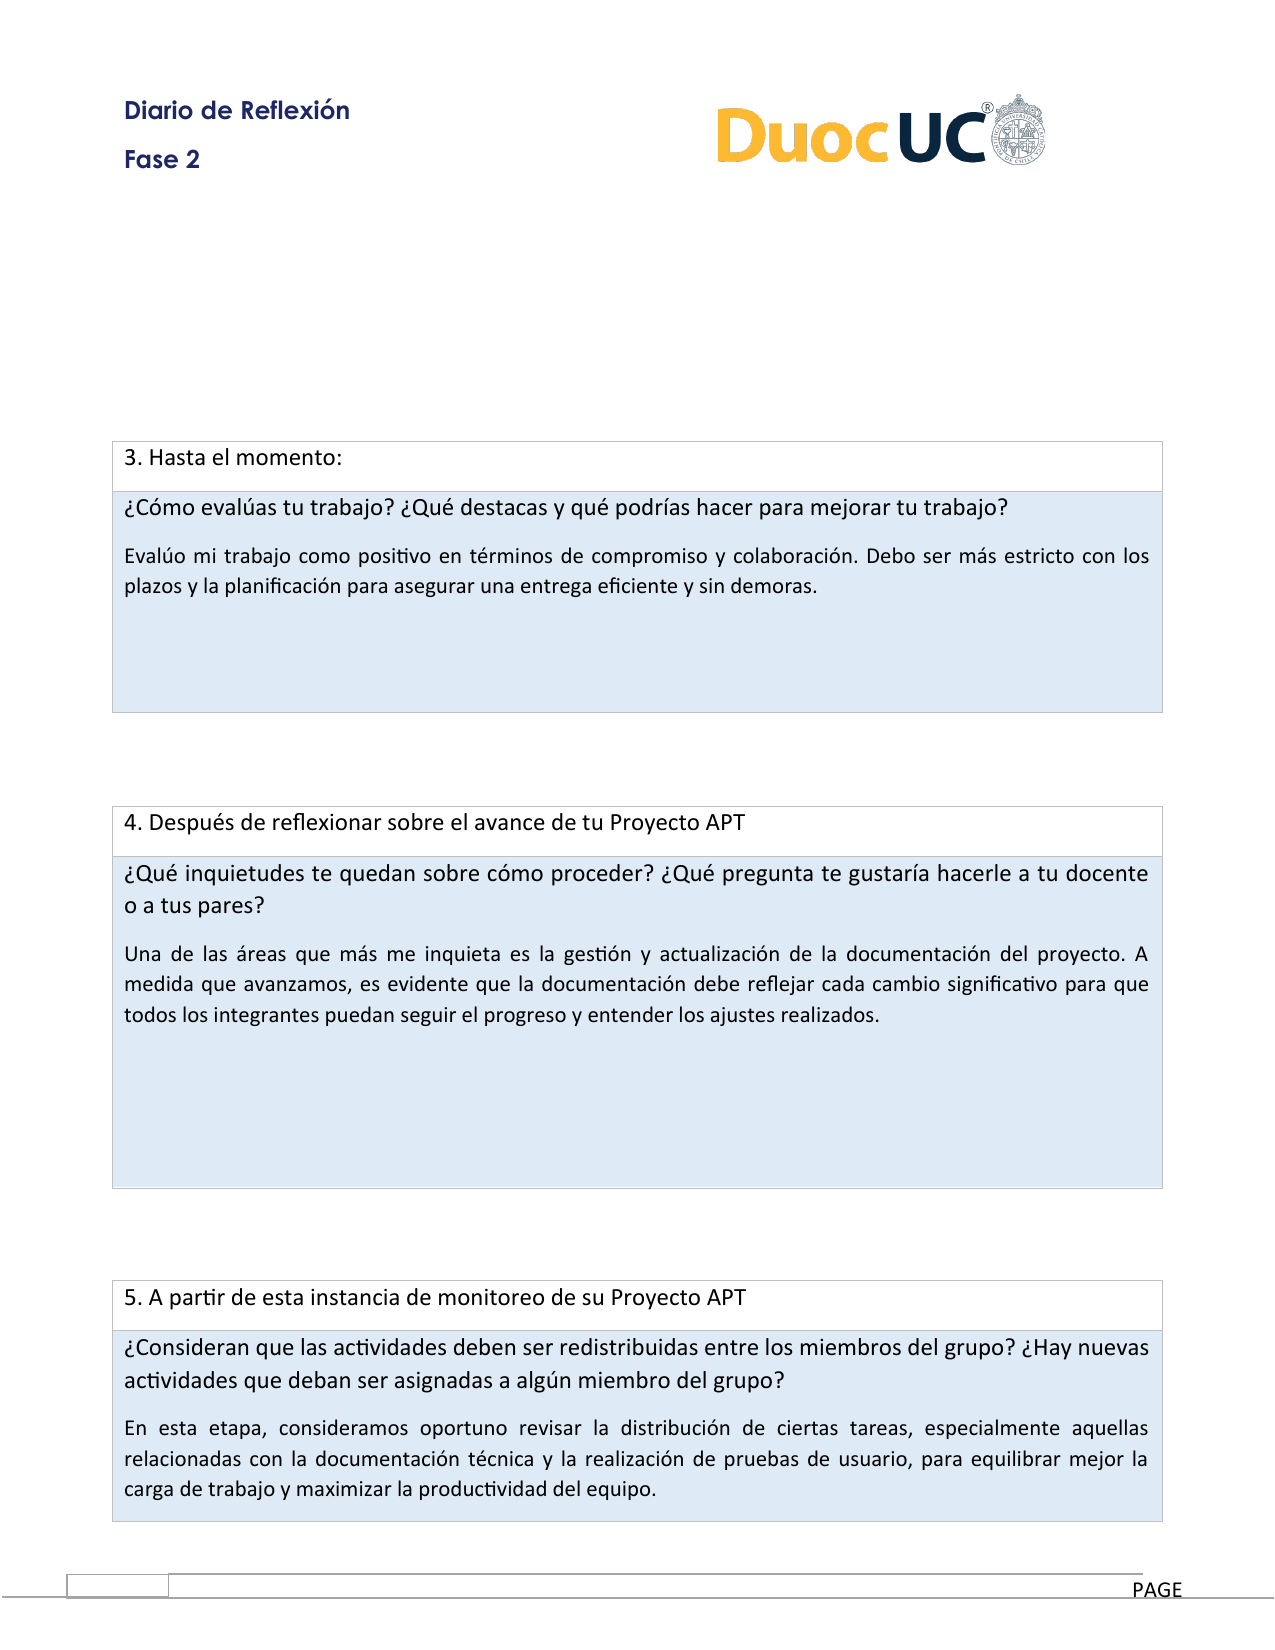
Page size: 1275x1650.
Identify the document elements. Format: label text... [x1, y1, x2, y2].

table_cell ¿Qué inquietudes te quedan sobre cómo proceder? ¿Qué pregunta te gustaría hacerle a tu docente o a tus pares? Una de las áreas que más me inquieta es la gestión y actualización de la documentación del proyecto. A medida que avanzamos, es evidente que la documentación debe reflejar cada cambio significativo para que todos los integrantes puedan seguir el progreso y entender los ajustes realizados. [113, 857, 1162, 1187]
picture [717, 94, 1046, 165]
table_cell ¿Cómo evalúas tu trabajo? ¿Qué destacas y qué podrías hacer para mejorar tu trabajo? Evalúo mi trabajo como positivo en términos de compromiso y colaboración. Debo ser más estricto con los plazos y la planificación para asegurar una entrega eficiente y sin demoras. [113, 492, 1162, 712]
table_header 4. Después de reflexionar sobre el avance de tu Proyecto APT [113, 807, 1162, 856]
table_header 5. A partir de esta instancia de monitoreo de su Proyecto APT [113, 1281, 1162, 1330]
table_header 3. Hasta el momento: [113, 442, 1162, 491]
